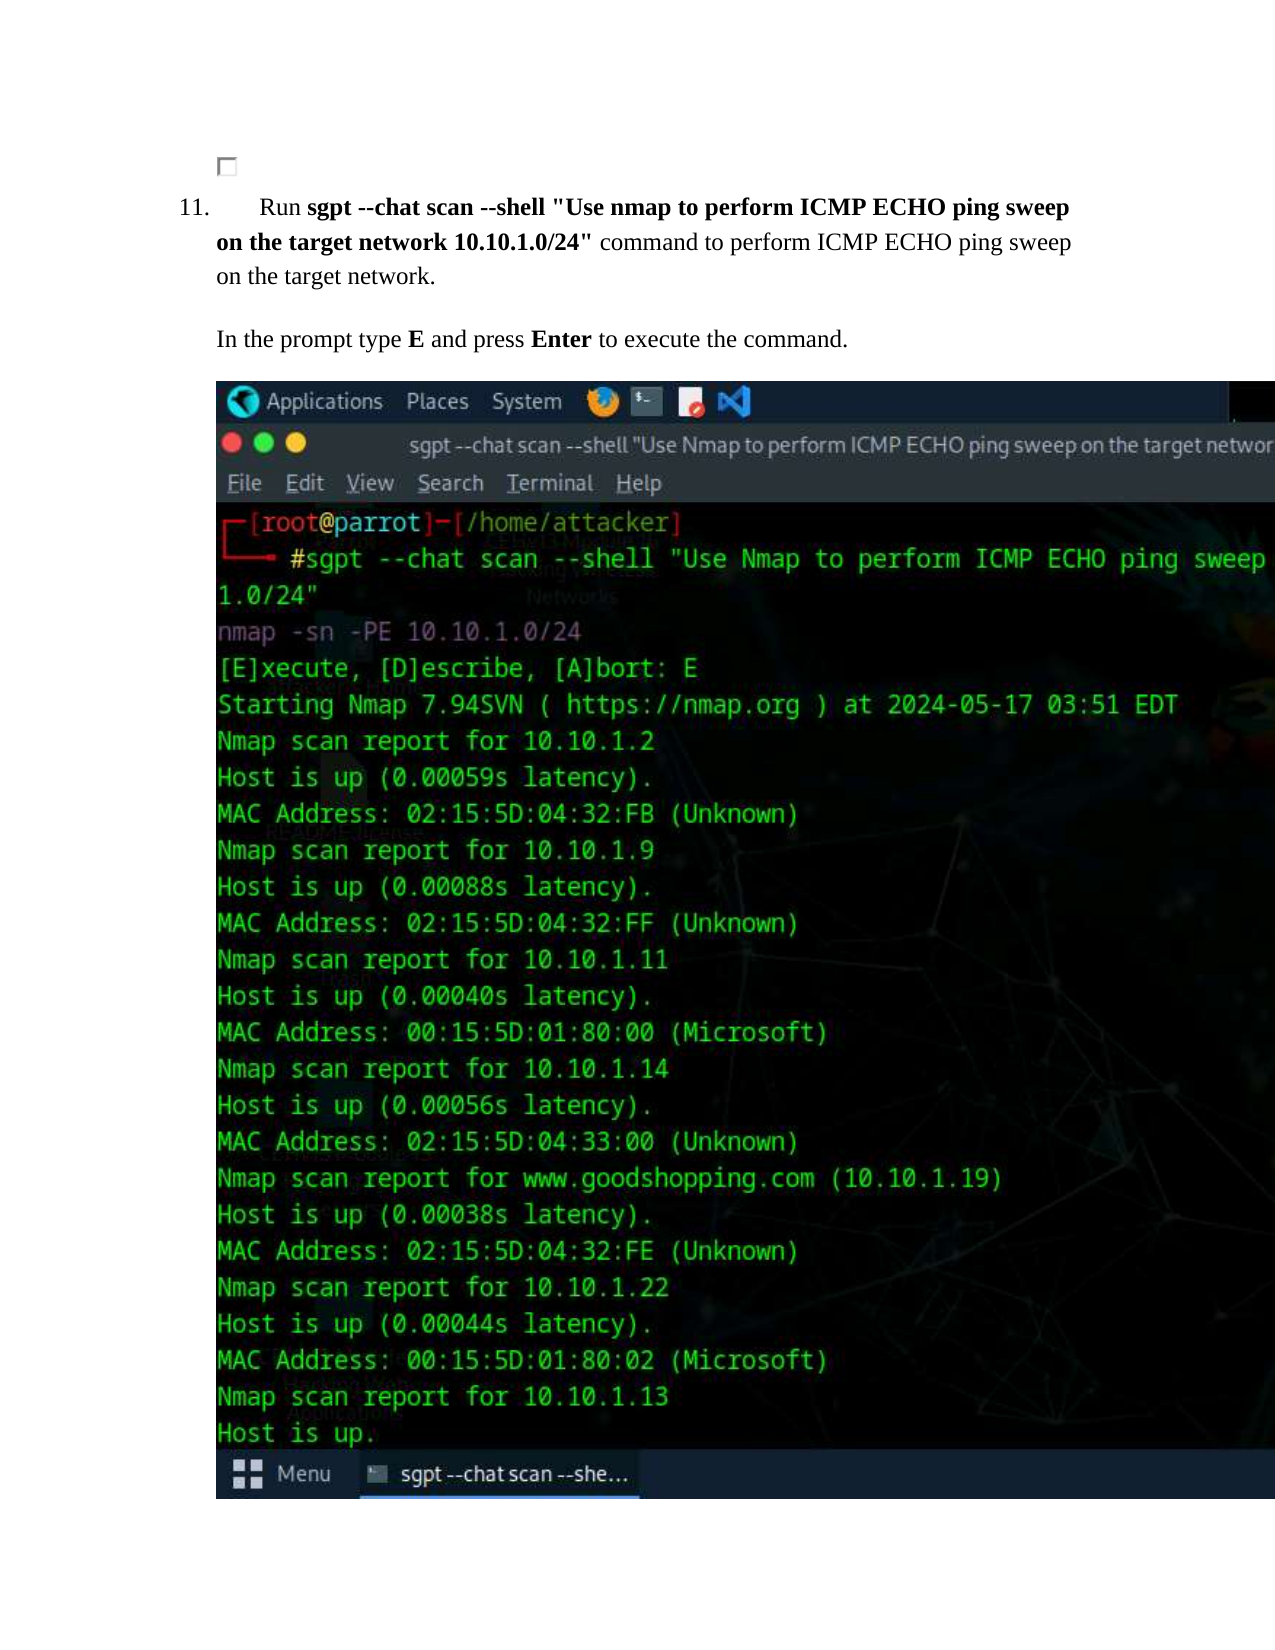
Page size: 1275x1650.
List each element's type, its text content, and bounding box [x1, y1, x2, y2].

text In the prompt type E and press Enter to execute the command. [216, 318, 1097, 353]
list Run sgpt --chat scan --shell "Use nmap to perform ICMP ECHO ping sweep on the target network 10.10.1.0/24" command to perform ICMP ECHO ping sweep on the target network. [179, 150, 1097, 290]
picture [216, 381, 1275, 1499]
